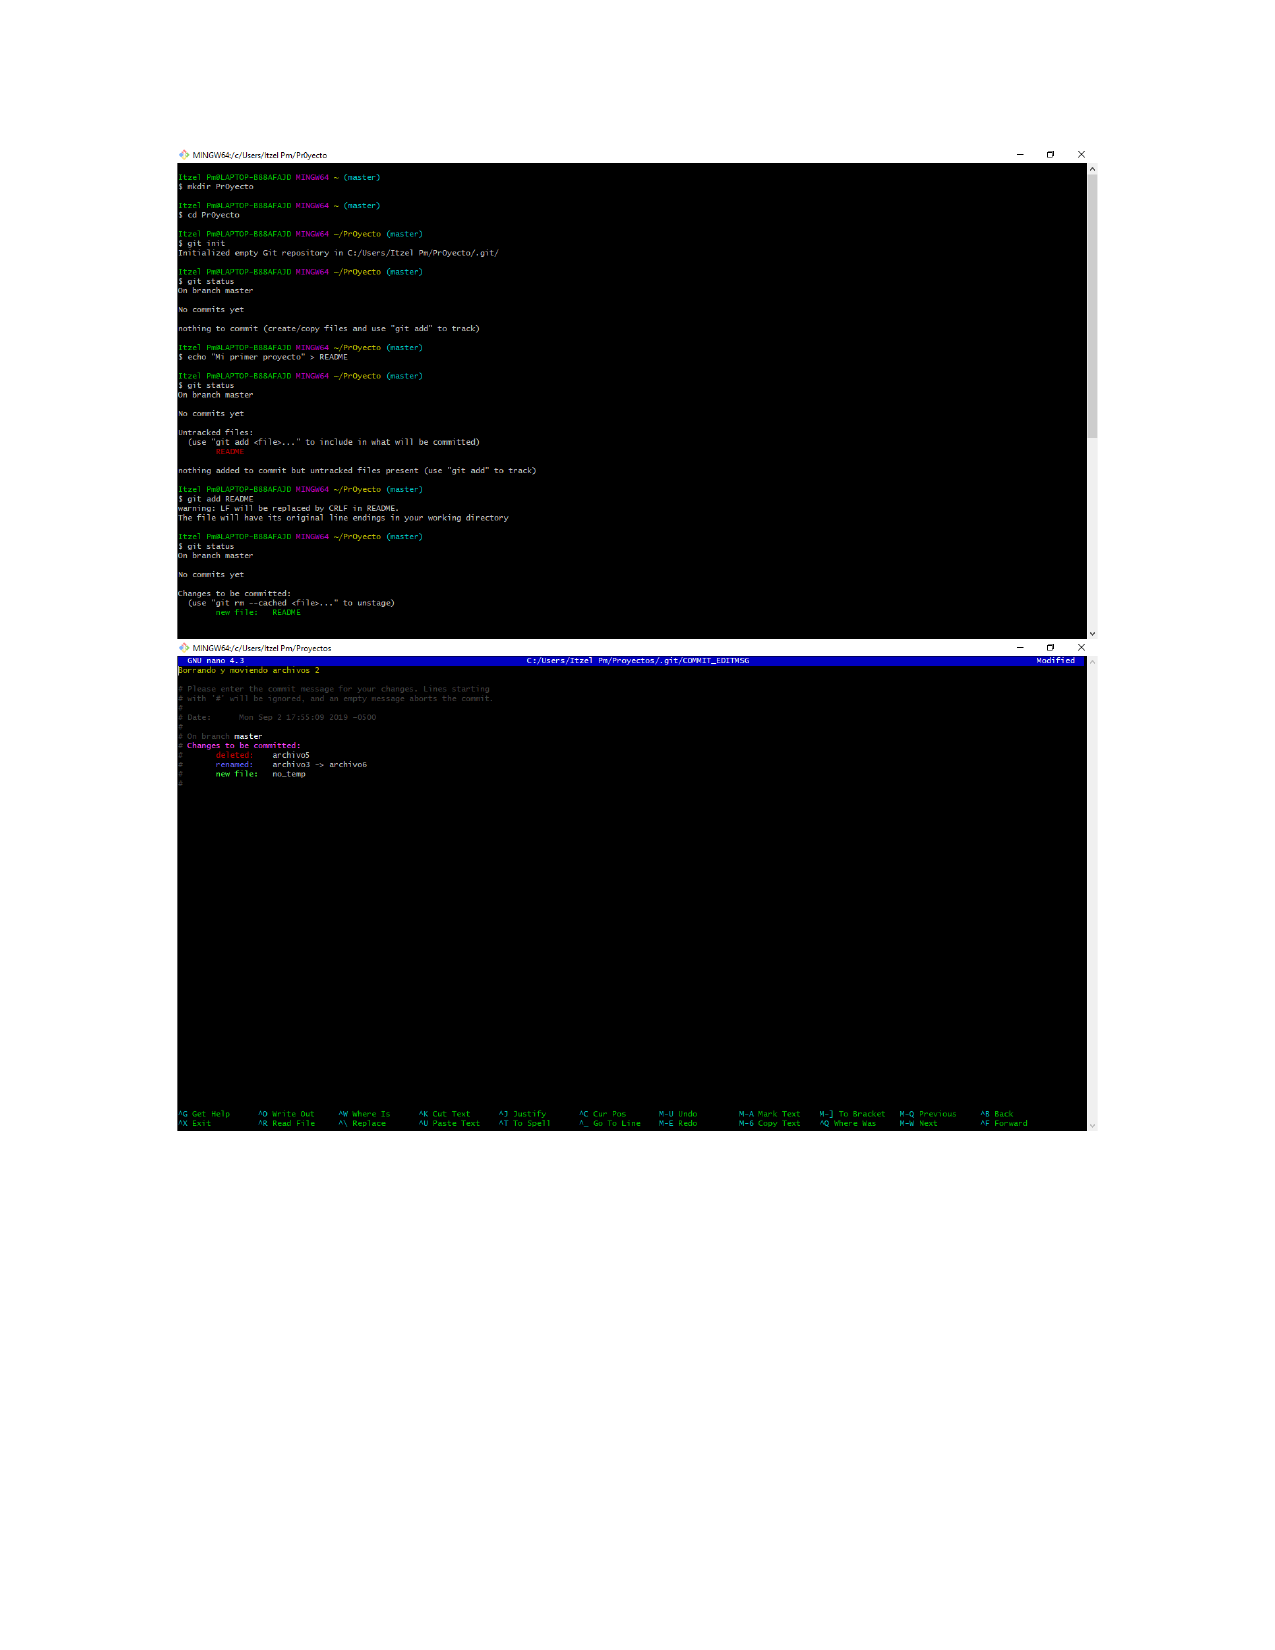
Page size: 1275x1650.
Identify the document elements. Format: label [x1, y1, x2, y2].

picture [177, 147, 1098, 639]
picture [177, 640, 1098, 1131]
